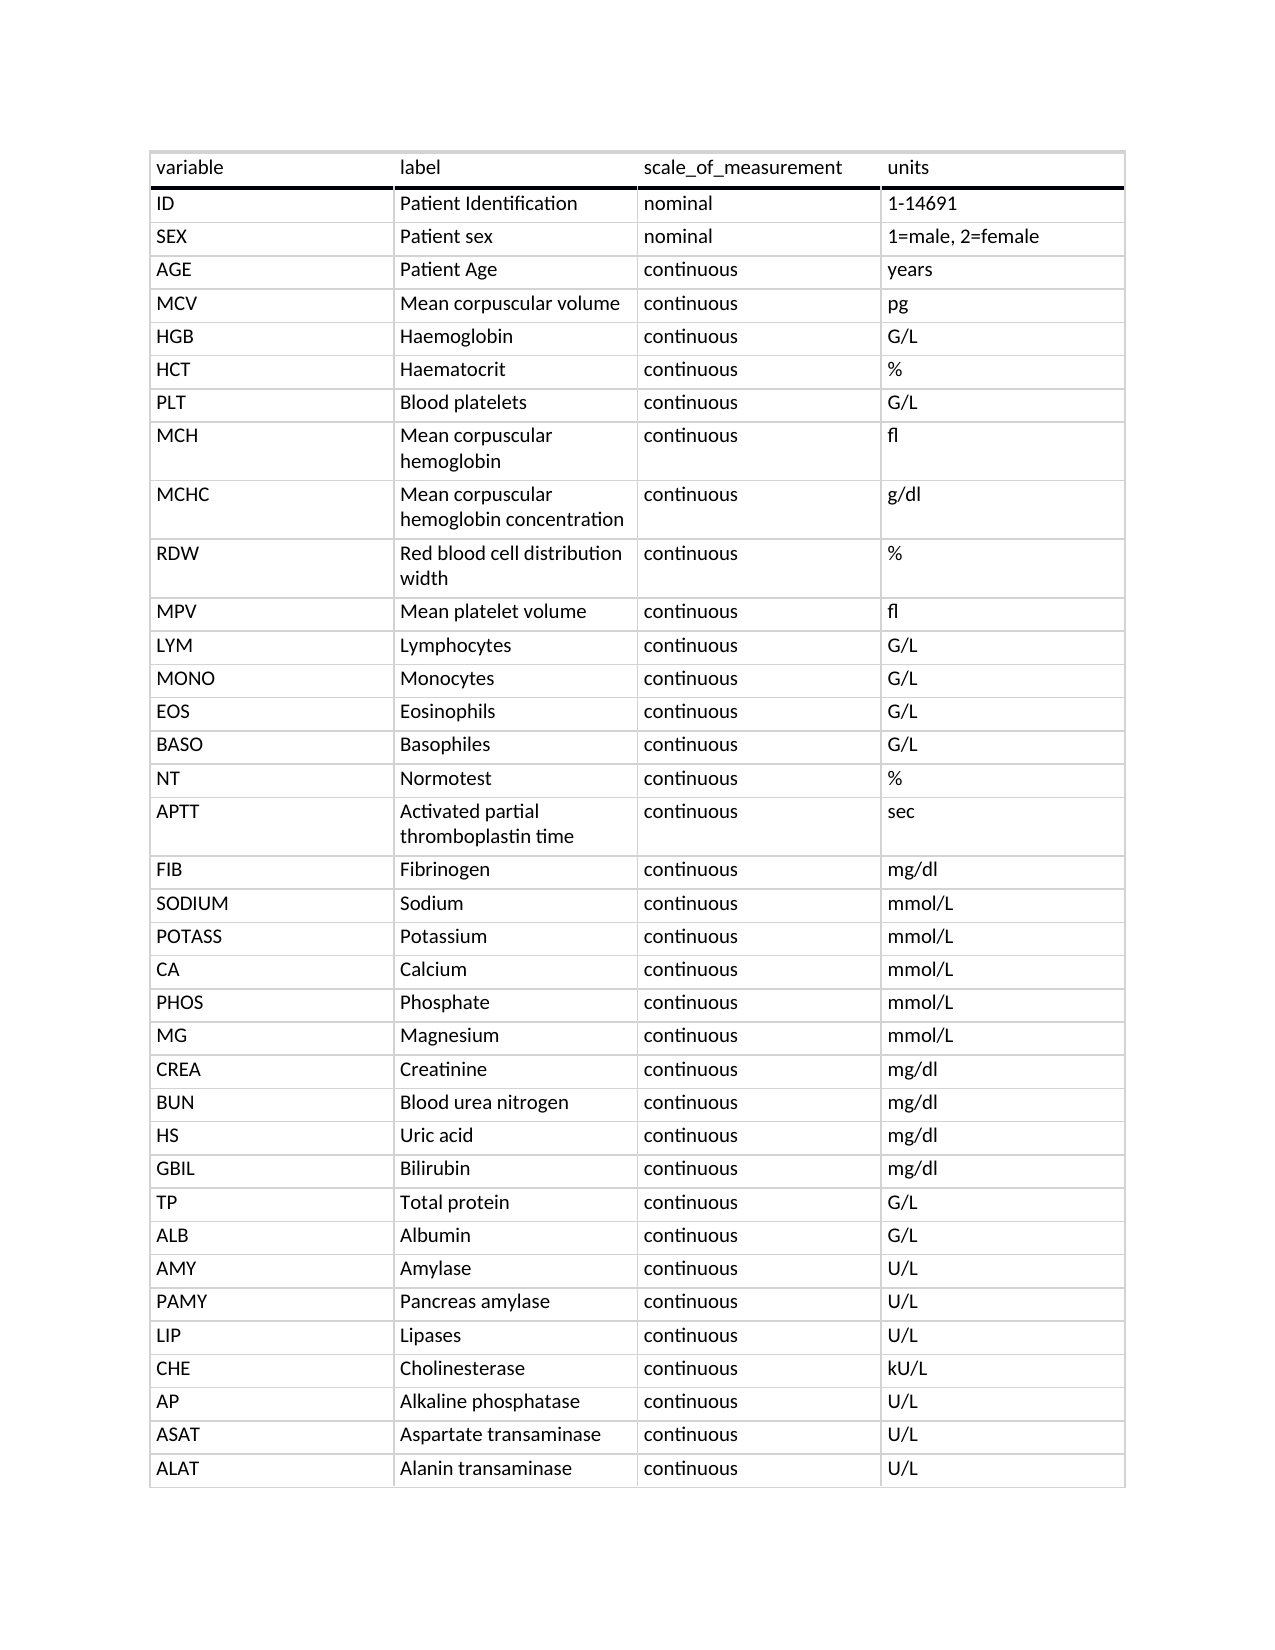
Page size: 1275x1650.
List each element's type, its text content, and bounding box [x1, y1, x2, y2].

table_cell Aspartate transaminase [395, 1422, 637, 1453]
table_cell continuous [638, 481, 880, 538]
table_cell HGB [151, 323, 393, 354]
table_cell continuous [638, 1023, 880, 1054]
table_cell Pancreas amylase [395, 1289, 637, 1320]
table_cell AP [151, 1388, 393, 1420]
table_cell kU/L [882, 1355, 1124, 1387]
table_cell continuous [638, 1255, 880, 1287]
table_cell Alanin transaminase [395, 1455, 637, 1486]
table_cell PAMY [151, 1289, 393, 1320]
table_cell U/L [882, 1289, 1124, 1320]
table_cell Monocytes [395, 665, 637, 697]
table_cell continuous [638, 990, 880, 1021]
table_cell mg/dl [882, 1156, 1124, 1187]
table_cell years [882, 257, 1124, 288]
table_cell continuous [638, 857, 880, 888]
table_cell G/L [882, 323, 1124, 354]
table_cell ASAT [151, 1422, 393, 1453]
table_cell continuous [638, 956, 880, 988]
table_header variable [151, 154, 394, 186]
table_cell sec [882, 798, 1124, 855]
table_cell TP [151, 1189, 393, 1221]
table_cell pg [882, 290, 1124, 321]
table_cell Calcium [395, 956, 637, 988]
table_cell CA [151, 956, 393, 988]
table_cell U/L [882, 1388, 1124, 1420]
table_cell LYM [151, 632, 393, 663]
table_cell Fibrinogen [395, 857, 637, 888]
table_cell BUN [151, 1089, 393, 1121]
table_cell % [882, 356, 1124, 388]
table_cell MPV [151, 599, 393, 630]
table_cell RDW [151, 540, 393, 597]
table_cell Lymphocytes [395, 632, 637, 663]
table_cell continuous [638, 356, 880, 388]
table_cell Patient Age [395, 257, 637, 288]
table_cell continuous [638, 1156, 880, 1187]
table_cell Total protein [395, 1189, 637, 1221]
table_cell continuous [638, 1388, 880, 1420]
table_cell continuous [638, 290, 880, 321]
table_cell nominal [638, 223, 880, 255]
table_cell continuous [638, 1122, 880, 1154]
table_cell Blood urea nitrogen [395, 1089, 637, 1121]
table_cell U/L [882, 1455, 1124, 1486]
table_cell G/L [882, 665, 1124, 697]
table_cell MCH [151, 423, 393, 480]
table_cell NT [151, 765, 393, 796]
table_cell mg/dl [882, 1056, 1124, 1088]
table_cell Mean corpuscular hemoglobin concentration [395, 481, 637, 538]
table_cell % [882, 765, 1124, 796]
table_cell PHOS [151, 990, 393, 1021]
table_cell Sodium [395, 890, 637, 921]
table_cell U/L [882, 1255, 1124, 1287]
table_header units [881, 154, 1124, 186]
table_cell Eosinophils [395, 698, 637, 730]
table_cell 1-14691 [882, 190, 1124, 222]
table_cell Patient sex [395, 223, 637, 255]
table_cell EOS [151, 698, 393, 730]
table_cell G/L [882, 390, 1124, 421]
table_cell continuous [638, 599, 880, 630]
table_cell continuous [638, 1455, 880, 1486]
table_cell U/L [882, 1422, 1124, 1453]
table_cell Phosphate [395, 990, 637, 1021]
table_cell MONO [151, 665, 393, 697]
table_cell AMY [151, 1255, 393, 1287]
table_cell Normotest [395, 765, 637, 796]
table_cell Patient Identification [395, 190, 637, 222]
table_cell Alkaline phosphatase [395, 1388, 637, 1420]
table_cell % [882, 540, 1124, 597]
table_cell continuous [638, 1056, 880, 1088]
table_cell Haemoglobin [395, 323, 637, 354]
table_cell AGE [151, 257, 393, 288]
table_cell ALB [151, 1222, 393, 1254]
table_cell continuous [638, 540, 880, 597]
table_cell G/L [882, 698, 1124, 730]
table_cell fl [882, 599, 1124, 630]
table_cell continuous [638, 423, 880, 480]
table_cell continuous [638, 1322, 880, 1353]
table_cell continuous [638, 1089, 880, 1121]
table_cell ID [151, 190, 393, 222]
table_cell g/dl [882, 481, 1124, 538]
table_cell Uric acid [395, 1122, 637, 1154]
table_cell GBIL [151, 1156, 393, 1187]
table_cell Mean corpuscular volume [395, 290, 637, 321]
table_cell CHE [151, 1355, 393, 1387]
table_cell PLT [151, 390, 393, 421]
table_cell Red blood cell distribution width [395, 540, 637, 597]
table_cell APTT [151, 798, 393, 855]
table_cell nominal [638, 190, 880, 222]
table_cell continuous [638, 798, 880, 855]
table_cell Potassium [395, 923, 637, 955]
table_cell Amylase [395, 1255, 637, 1287]
table_cell mmol/L [882, 956, 1124, 988]
table_cell U/L [882, 1322, 1124, 1353]
table_cell MCHC [151, 481, 393, 538]
table_cell Activated partial thromboplastin time [395, 798, 637, 855]
table_cell fl [882, 423, 1124, 480]
table_cell Mean corpuscular hemoglobin [395, 423, 637, 480]
table_cell mmol/L [882, 923, 1124, 955]
table_cell Lipases [395, 1322, 637, 1353]
table_cell G/L [882, 732, 1124, 763]
table_cell continuous [638, 732, 880, 763]
table_cell HS [151, 1122, 393, 1154]
table_header label [394, 154, 637, 186]
table_cell POTASS [151, 923, 393, 955]
table_cell continuous [638, 665, 880, 697]
table_cell SEX [151, 223, 393, 255]
table_cell G/L [882, 1189, 1124, 1221]
table_cell continuous [638, 1422, 880, 1453]
table_cell Blood platelets [395, 390, 637, 421]
table_cell continuous [638, 923, 880, 955]
table_cell MG [151, 1023, 393, 1054]
table_cell continuous [638, 390, 880, 421]
table_cell continuous [638, 632, 880, 663]
table_cell continuous [638, 890, 880, 921]
table_cell CREA [151, 1056, 393, 1088]
table_cell Magnesium [395, 1023, 637, 1054]
table_cell continuous [638, 1222, 880, 1254]
table_header scale_of_measurement [638, 154, 881, 186]
table_cell FIB [151, 857, 393, 888]
table_cell mg/dl [882, 1122, 1124, 1154]
table_cell continuous [638, 257, 880, 288]
table_cell continuous [638, 765, 880, 796]
table_cell Albumin [395, 1222, 637, 1254]
table_cell mg/dl [882, 1089, 1124, 1121]
table_cell mmol/L [882, 1023, 1124, 1054]
table_cell Mean platelet volume [395, 599, 637, 630]
table_cell Cholinesterase [395, 1355, 637, 1387]
table_cell G/L [882, 632, 1124, 663]
table_cell mmol/L [882, 990, 1124, 1021]
table_cell 1=male, 2=female [882, 223, 1124, 255]
table_cell ALAT [151, 1455, 393, 1486]
table_cell Bilirubin [395, 1156, 637, 1187]
table_cell SODIUM [151, 890, 393, 921]
table_cell mmol/L [882, 890, 1124, 921]
table_cell LIP [151, 1322, 393, 1353]
table_cell Haematocrit [395, 356, 637, 388]
table_cell continuous [638, 698, 880, 730]
table_cell continuous [638, 1355, 880, 1387]
table_cell continuous [638, 1289, 880, 1320]
table_cell mg/dl [882, 857, 1124, 888]
table_cell Creatinine [395, 1056, 637, 1088]
table_cell BASO [151, 732, 393, 763]
table_cell G/L [882, 1222, 1124, 1254]
table_cell continuous [638, 1189, 880, 1221]
table_cell continuous [638, 323, 880, 354]
table_cell Basophiles [395, 732, 637, 763]
table_cell HCT [151, 356, 393, 388]
table_cell MCV [151, 290, 393, 321]
